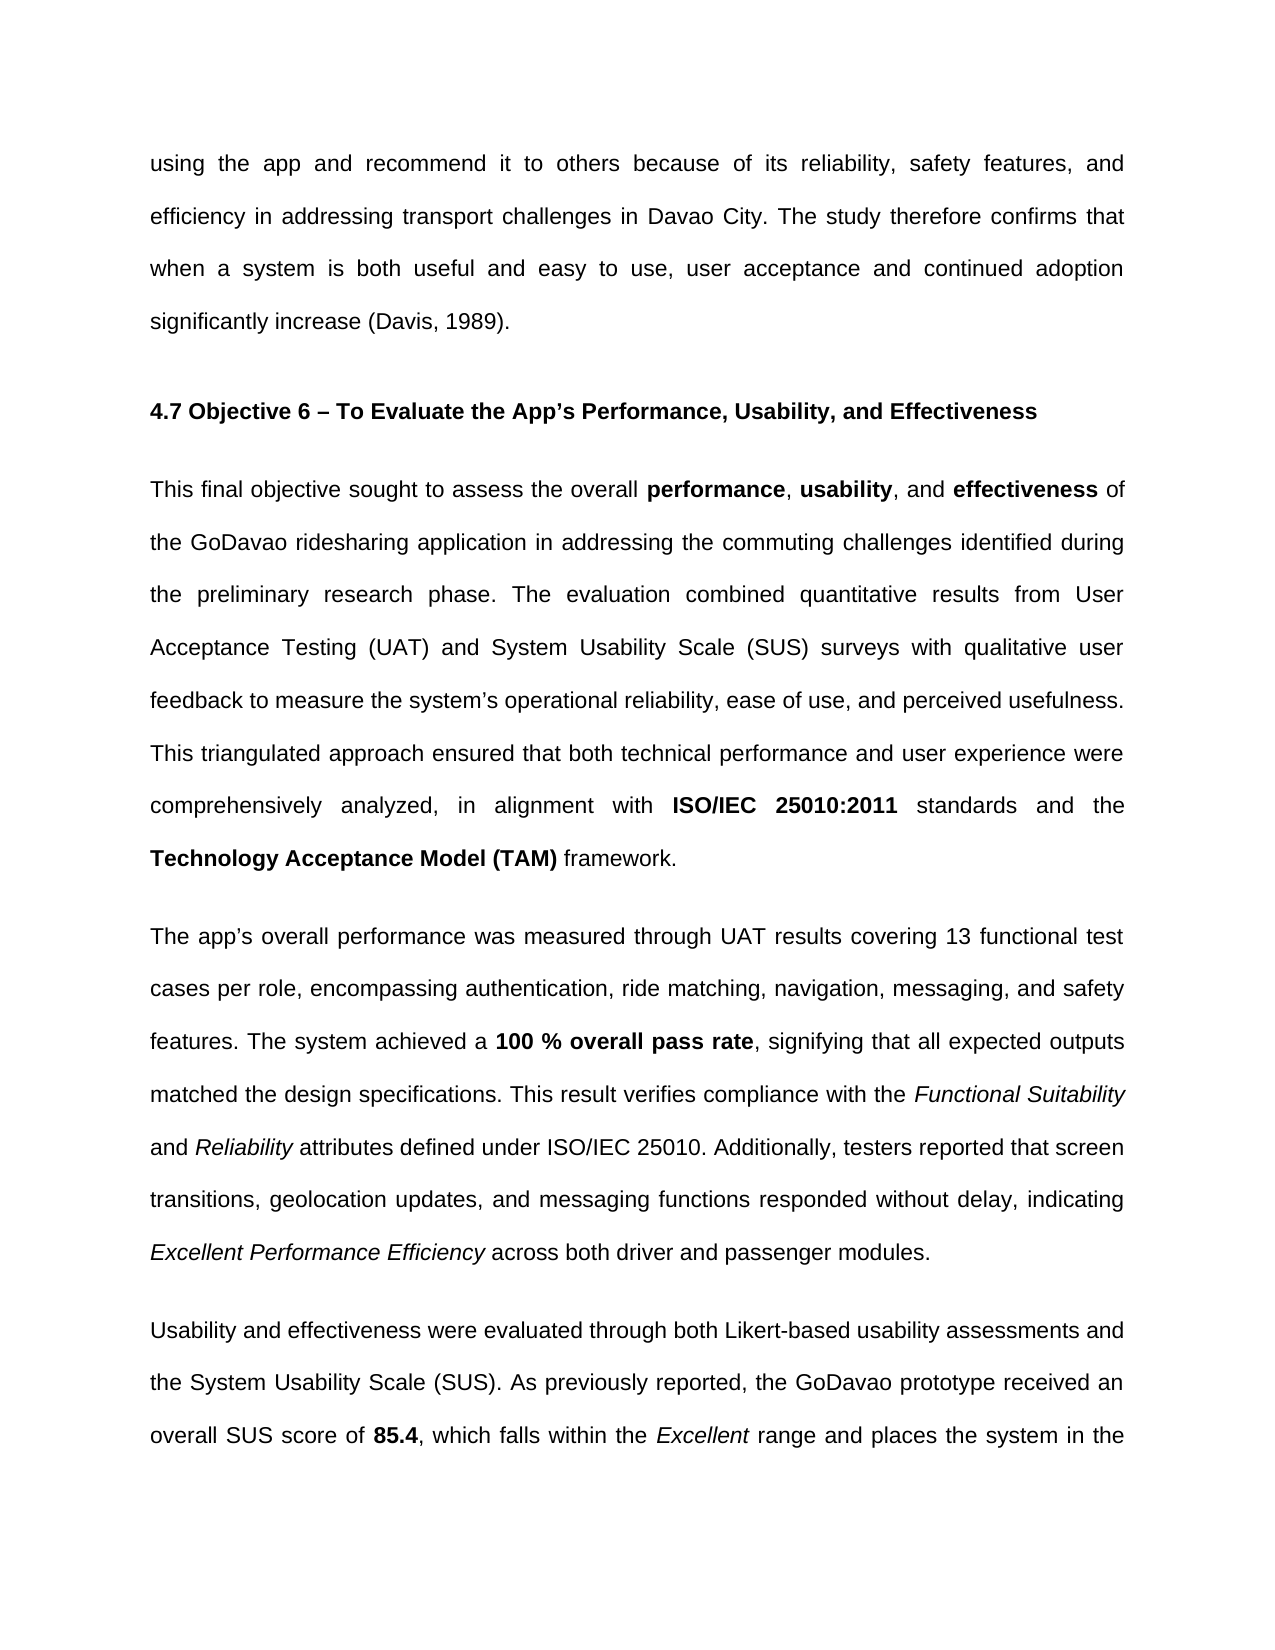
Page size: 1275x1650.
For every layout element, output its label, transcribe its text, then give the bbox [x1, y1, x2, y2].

text The app’s overall performance was measured through UAT results covering 13 functional test cases per role, encompassing authentication, ride matching, navigation, messaging, and safety features. The system achieved a 100 % overall pass rate, signifying that all expected outputs matched the design specifications. This result verifies compliance with the Functional Suitability and Reliability attributes defined under ISO/IEC 25010. Additionally, testers reported that screen transitions, geolocation updates, and messaging functions responded without delay, indicating Excellent Performance Efficiency across both driver and passenger modules. [150, 923, 1125, 1265]
text This final objective sought to assess the overall performance, usability, and effectiveness of the GoDavao ridesharing application in addressing the commuting challenges identified during the preliminary research phase. The evaluation combined quantitative results from User Acceptance Testing (UAT) and System Usability Scale (SUS) surveys with qualitative user feedback to measure the system’s operational reliability, ease of use, and perceived usefulness. This triangulated approach ensured that both technical performance and user experience were comprehensively analyzed, in alignment with ISO/IEC 25010:2011 standards and the Technology Acceptance Model (TAM) framework. [150, 476, 1125, 871]
subtitle 4.7 Objective 6 – To Evaluate the App’s Performance, Usability, and Effectiveness [150, 398, 1125, 425]
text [150, 1317, 1125, 1448]
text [150, 150, 1125, 334]
